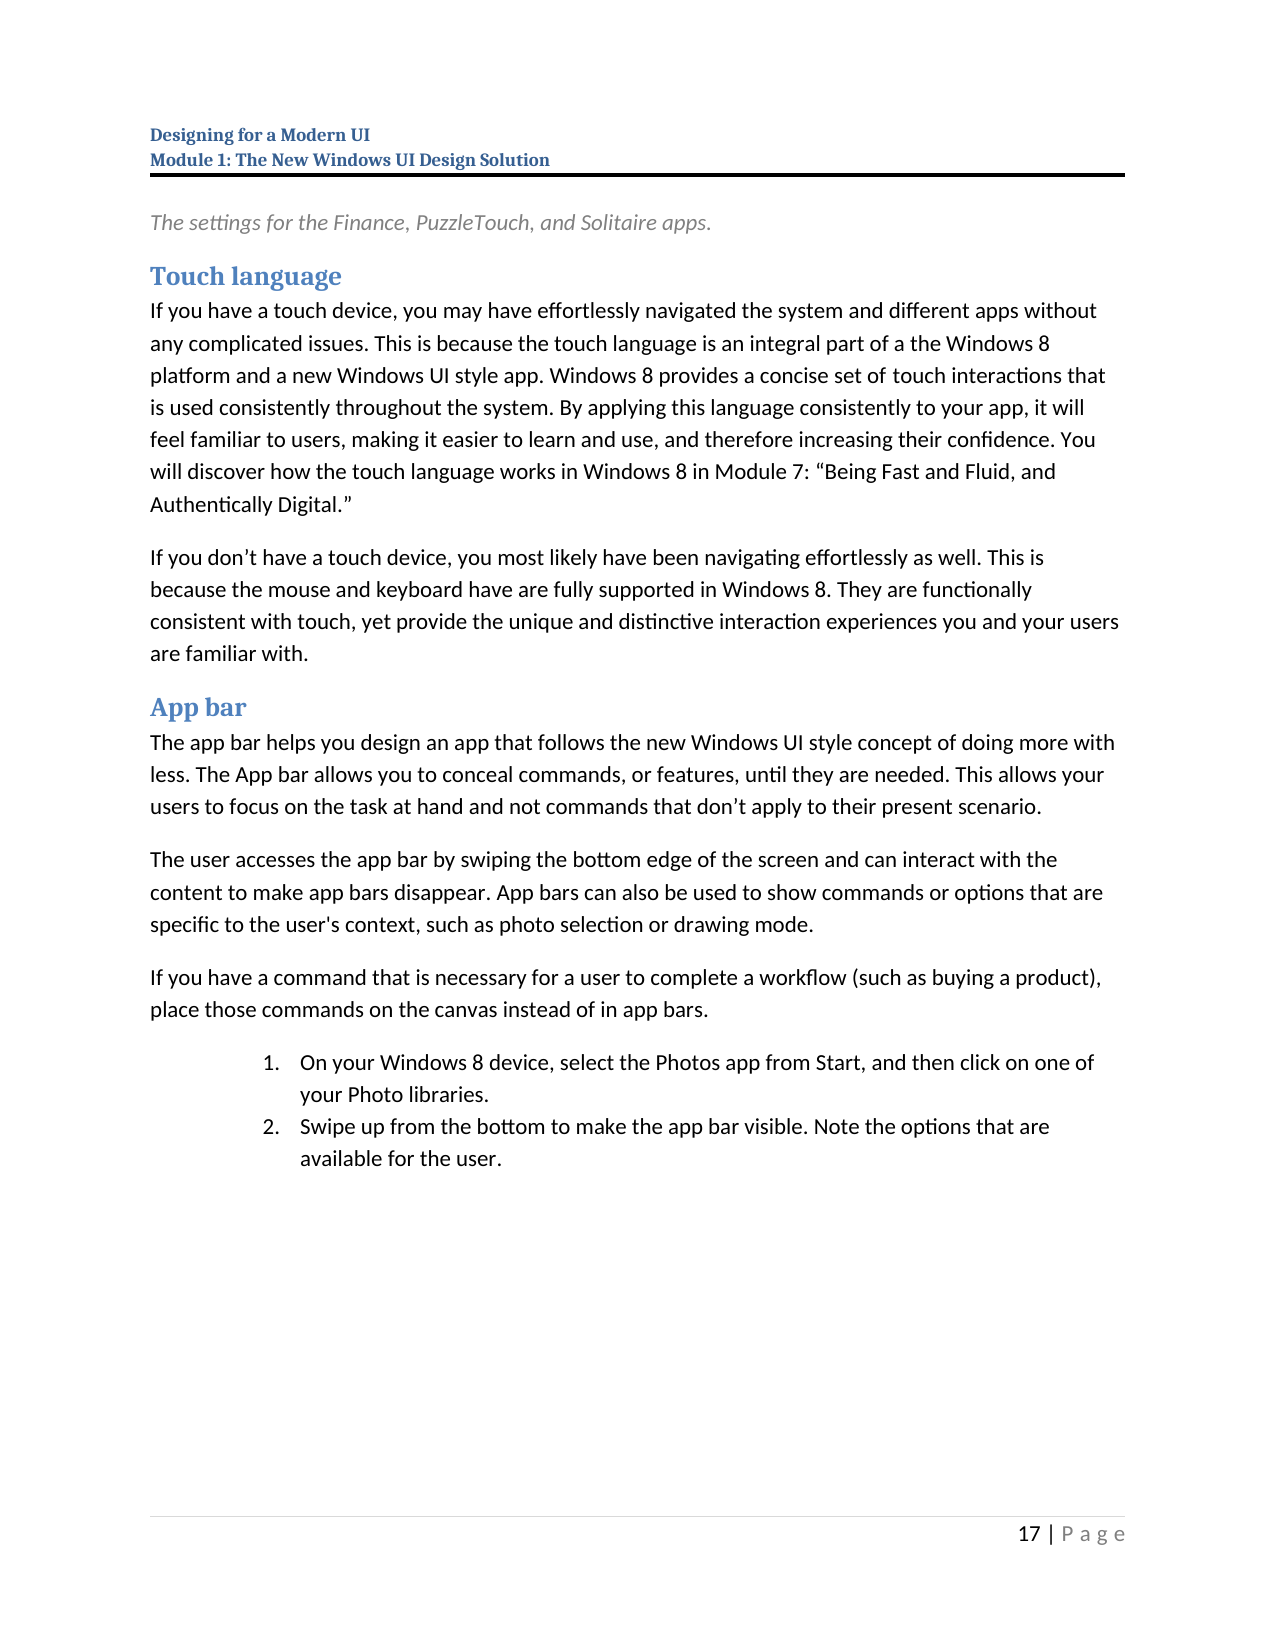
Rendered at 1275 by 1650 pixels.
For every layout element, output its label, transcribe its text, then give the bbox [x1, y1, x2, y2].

text If you have a touch device, you may have effortlessly navigated the system and different apps without any complicated issues. This is because the touch language is an integral part of a the Windows 8 platform and a new Windows UI style app. Windows 8 provides a concise set of touch interactions that is used consistently throughout the system. By applying this language consistently to your app, it will feel familiar to users, making it easier to learn and use, and therefore increasing their confidence. You will discover how the touch language works in Windows 8 in Module 7: “Being Fast and Fluid, and Authentically Digital.” [150, 297, 1125, 518]
text The user accesses the app bar by swiping the bottom edge of the screen and can interact with the content to make app bars disappear. App bars can also be used to show commands or options that are specific to the user's context, such as photo selection or drawing mode. [150, 845, 1125, 938]
subtitle Touch language [150, 261, 1125, 292]
text If you don’t have a touch device, you most likely have been navigating effortlessly as well. This is because the mouse and keyboard have are fully supported in Windows 8. They are functionally consistent with touch, yet provide the unique and distinctive interaction experiences you and your users are familiar with. [150, 543, 1125, 667]
list Swipe up from the bottom to make the app bar visible. Note the options that are available for the user. [262, 1112, 1125, 1173]
text If you have a command that is necessary for a user to complete a workflow (such as buying a product), place those commands on the canvas instead of in app bars. [150, 963, 1125, 1023]
subtitle App bar [150, 692, 1125, 723]
text The settings for the Finance, PuzzleTouch, and Solitaire apps. [150, 208, 1125, 236]
text The app bar helps you design an app that follows the new Windows UI style concept of doing more with less. The App bar allows you to conceal commands, or features, until they are needed. This allows your users to focus on the task at hand and not commands that don’t apply to their present scenario. [150, 728, 1125, 820]
list On your Windows 8 device, select the Photos app from Start, and then click on one of your Photo libraries. [262, 1048, 1125, 1108]
